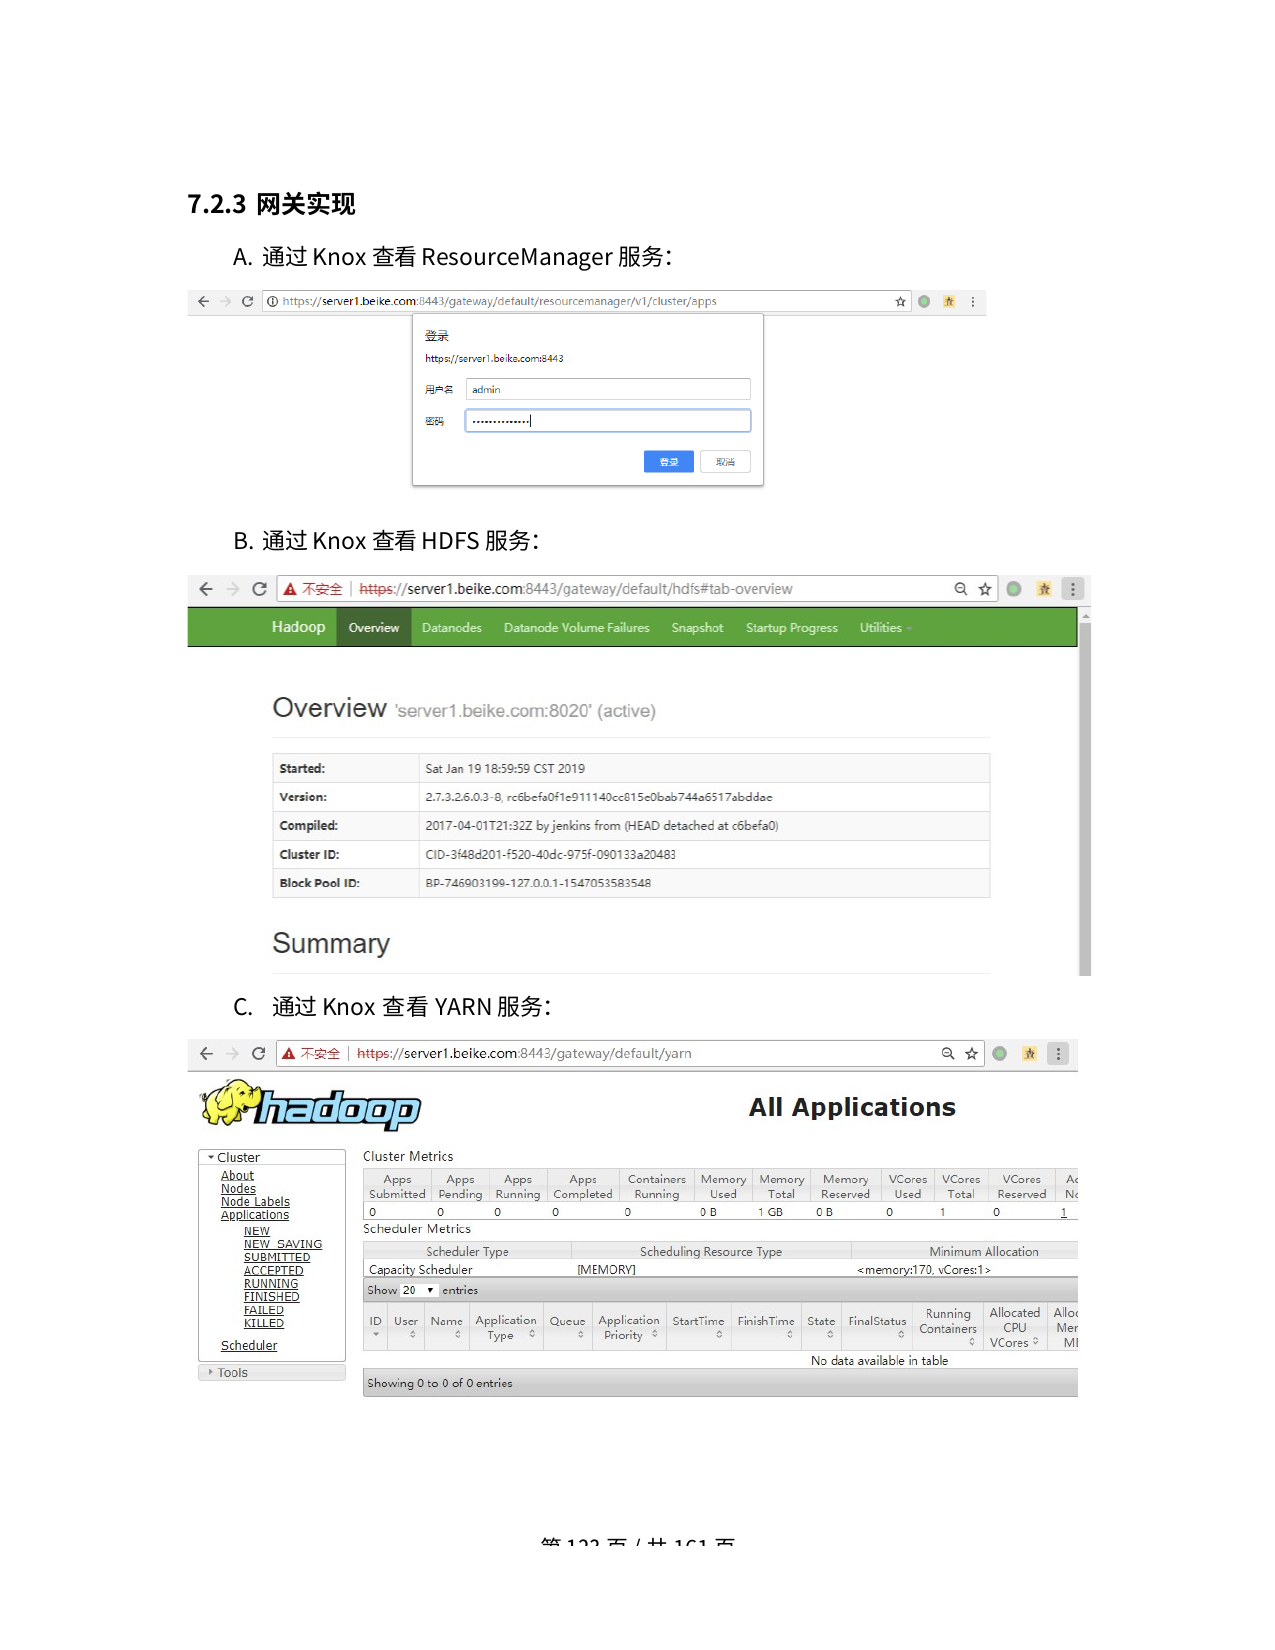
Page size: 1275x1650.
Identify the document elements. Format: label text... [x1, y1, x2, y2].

list 通过 Knox 查看 ResourceManager 服务： [233, 239, 1110, 272]
list 通过 Knox 查看 HDFS 服务： [233, 523, 1110, 556]
picture [187, 290, 987, 491]
list 网关实现 [187, 184, 1110, 221]
picture [187, 575, 1092, 976]
picture [187, 1039, 1079, 1416]
